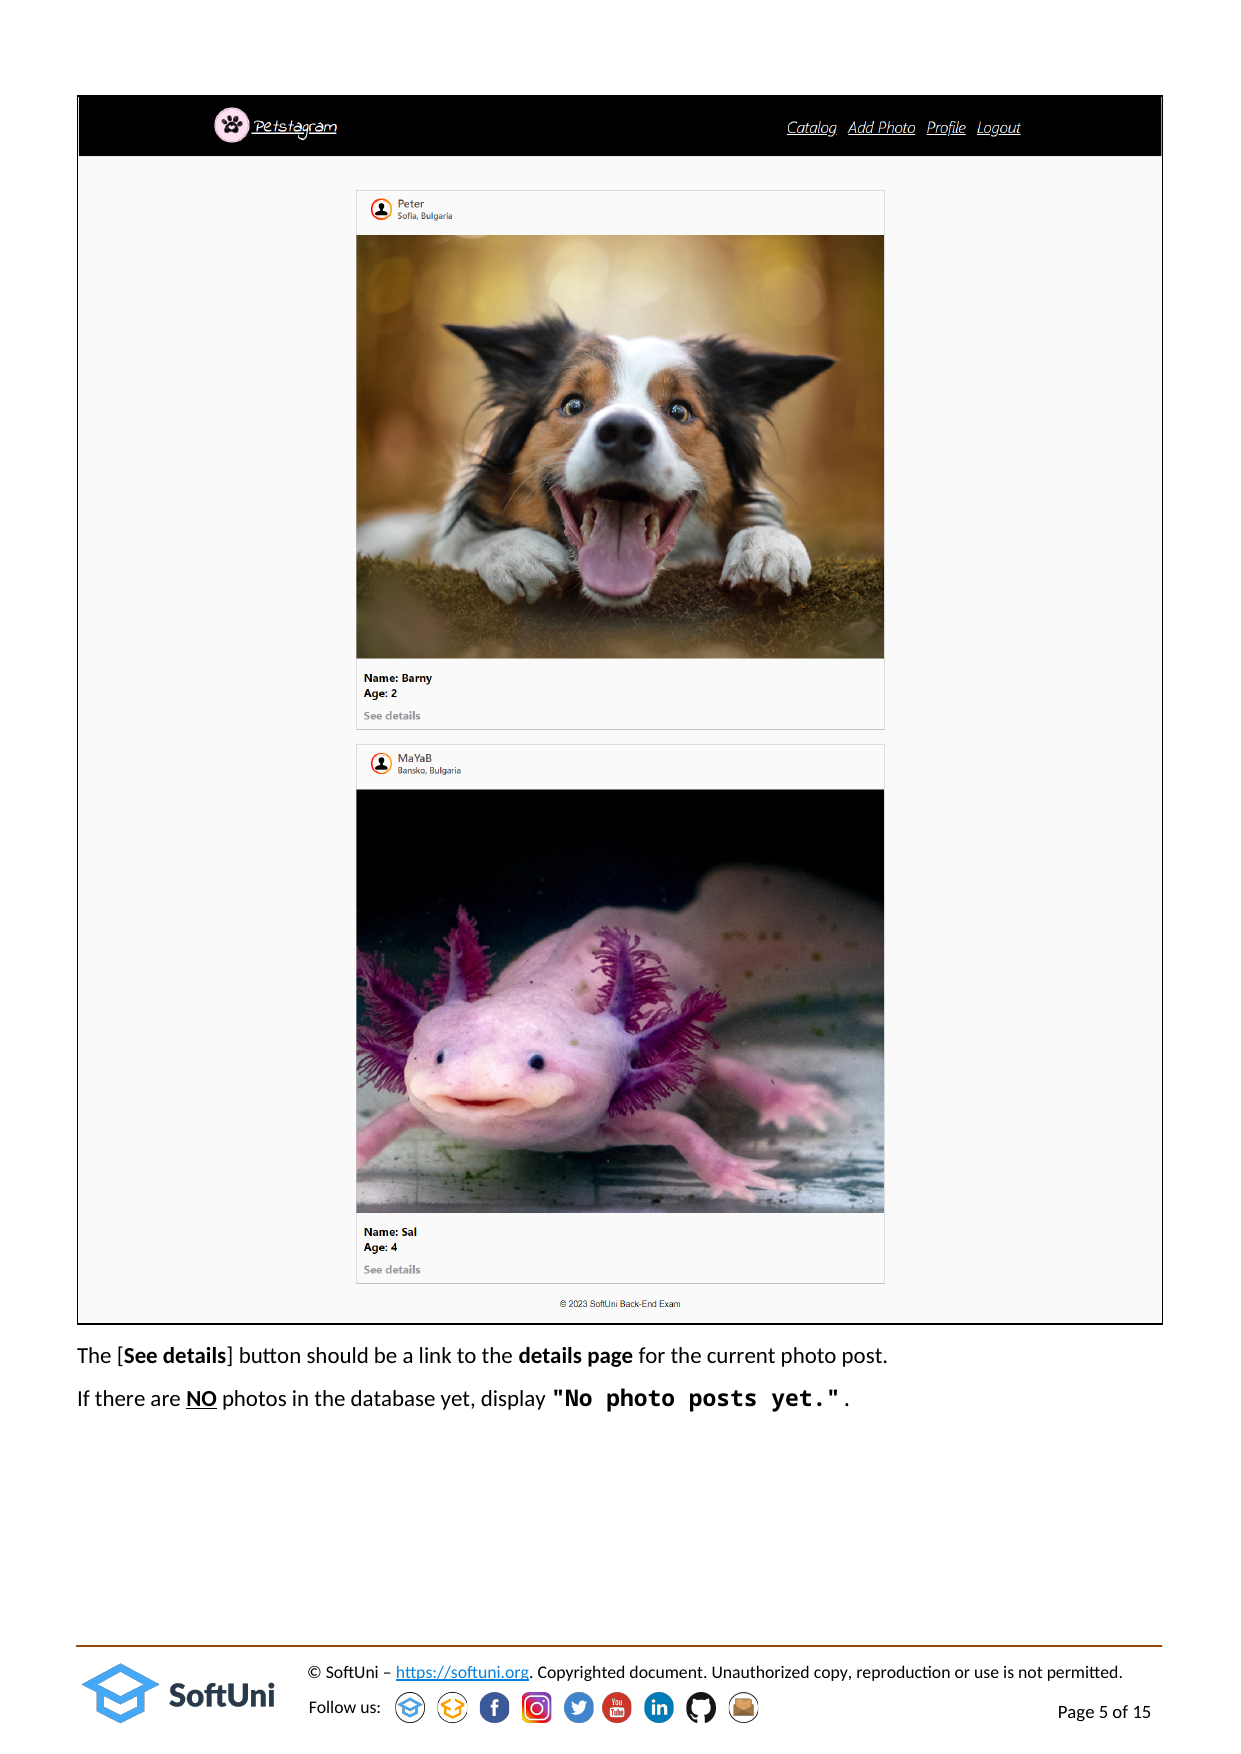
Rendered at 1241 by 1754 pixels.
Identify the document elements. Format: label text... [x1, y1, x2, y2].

picture [686, 1692, 716, 1723]
picture [728, 1692, 759, 1723]
picture [644, 1714, 653, 1723]
picture [658, 1705, 667, 1714]
picture [644, 1692, 653, 1701]
picture [395, 1692, 425, 1723]
picture [522, 1692, 552, 1723]
picture [665, 1692, 674, 1701]
picture [479, 1692, 510, 1723]
text If there are NO photos in the database yet, display "No photo posts yet.". [77, 1382, 1163, 1413]
picture [78, 97, 1162, 1323]
picture [665, 1714, 674, 1723]
picture [602, 1692, 632, 1723]
picture [564, 1692, 594, 1723]
text The [See details] button should be a link to the details page for the current photo post. [77, 1341, 1163, 1369]
picture [75, 1658, 281, 1729]
picture [437, 1692, 468, 1723]
